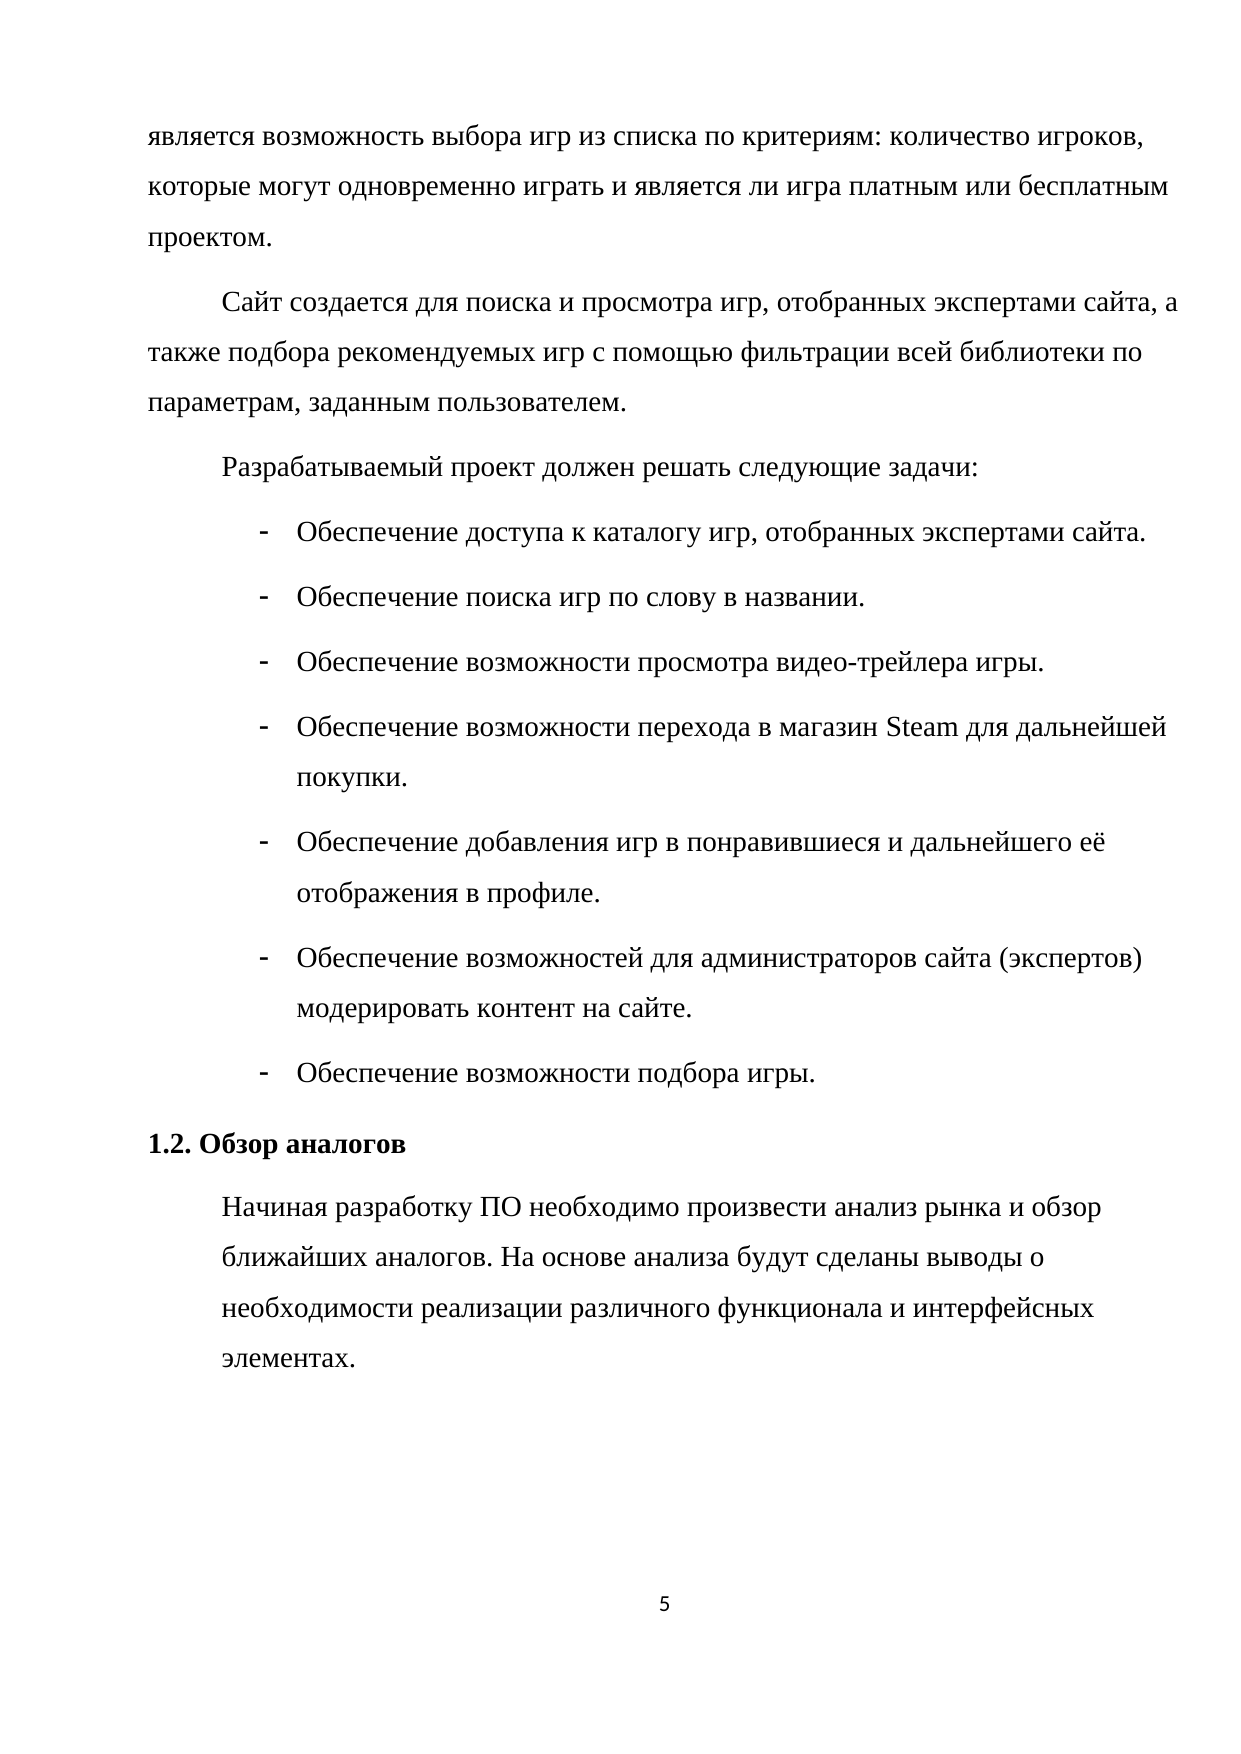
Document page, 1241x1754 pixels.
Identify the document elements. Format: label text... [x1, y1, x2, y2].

list Обеспечение доступа к каталогу игр, отобранных экспертами сайта. [259, 514, 1181, 548]
list Обеспечение возможностей для администраторов сайта (экспертов) модерировать контент на сайте. [259, 940, 1181, 1024]
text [148, 118, 1181, 252]
list Обеспечение поиска игр по слову в названии. [259, 579, 1181, 613]
subtitle 1.2. Обзор аналогов [148, 1126, 1181, 1160]
list Обеспечение возможности подбора игры. [259, 1055, 1181, 1089]
text Начиная разработку ПО необходимо произвести анализ рынка и обзор ближайших аналогов. На основе анализа будут сделаны выводы о необходимости реализации различного функционала и интерфейсных элементах. [221, 1189, 1181, 1373]
list Обеспечение добавления игр в понравившиеся и дальнейшего её отображения в профиле. [259, 824, 1181, 908]
text Сайт создается для поиска и просмотра игр, отобранных экспертами сайта, а также подбора рекомендуемых игр с помощью фильтрации всей библиотеки по параметрам, заданным пользователем. [148, 284, 1181, 418]
text Разрабатываемый проект должен решать следующие задачи: [221, 449, 1181, 483]
list Обеспечение возможности перехода в магазин Steam для дальнейшей покупки. [259, 709, 1181, 793]
list Обеспечение возможности просмотра видео-трейлера игры. [259, 644, 1181, 678]
